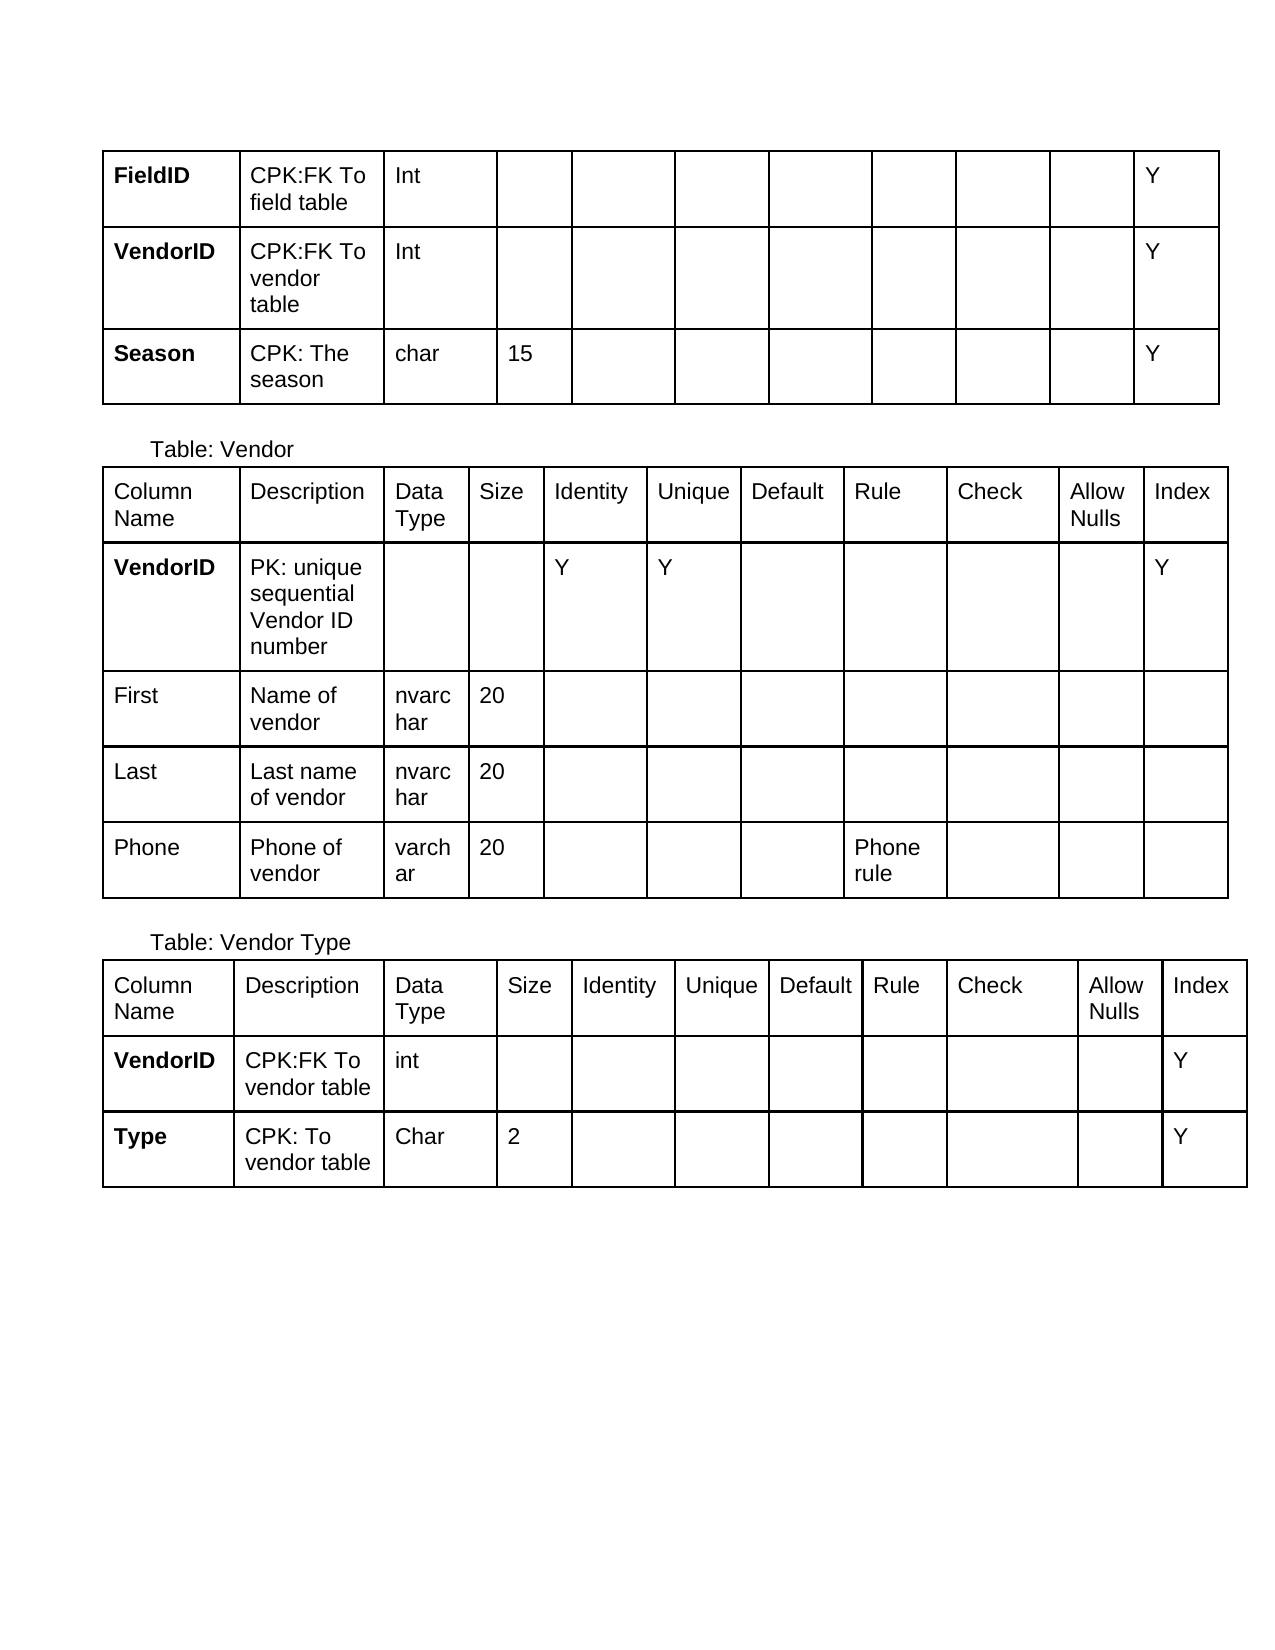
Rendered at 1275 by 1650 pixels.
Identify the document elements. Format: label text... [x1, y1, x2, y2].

table_cell Y [648, 544, 740, 670]
table_header Rule [845, 468, 946, 541]
table_cell [470, 544, 543, 670]
table_cell CPK:FK To vendor table [241, 228, 383, 328]
table_cell [545, 823, 646, 897]
table_cell [957, 152, 1049, 226]
table_cell [676, 1037, 768, 1110]
table_header Identity [573, 961, 674, 1035]
table_cell [1051, 152, 1133, 226]
table_cell [770, 1037, 861, 1110]
table_cell [573, 330, 674, 403]
table_cell VendorID [104, 1037, 233, 1110]
table_header Data Type [385, 961, 496, 1035]
table_cell [573, 1037, 674, 1110]
table_header Data Type [385, 468, 468, 541]
table_header Index [1164, 961, 1246, 1035]
table_cell [742, 823, 843, 897]
table_header Check [948, 468, 1058, 541]
table_cell 20 [470, 672, 543, 745]
table_cell [648, 823, 740, 897]
table_cell [845, 544, 946, 670]
table_cell Y [545, 544, 646, 670]
table_cell [948, 1113, 1077, 1186]
table_cell [1051, 330, 1133, 403]
table_header Size [498, 961, 571, 1035]
table_cell [948, 1037, 1077, 1110]
table_cell Y [1135, 330, 1218, 403]
table_cell [676, 152, 768, 226]
table_cell Name of vendor [241, 672, 383, 745]
table_cell [770, 1113, 861, 1186]
table_cell [873, 228, 955, 328]
table_cell [1145, 823, 1227, 897]
table_cell [1079, 1037, 1161, 1110]
table_cell [957, 330, 1049, 403]
table_cell [957, 228, 1049, 328]
table_header Default [770, 961, 861, 1035]
table_header Allow Nulls [1079, 961, 1161, 1035]
table_cell varchar [385, 823, 468, 897]
table_header Description [241, 468, 383, 541]
table_cell [498, 1037, 571, 1110]
table_cell First [104, 672, 239, 745]
table_header Check [948, 961, 1077, 1035]
table_header Rule [864, 961, 946, 1035]
table_cell [1051, 228, 1133, 328]
table_cell [845, 748, 946, 821]
table_cell [948, 544, 1058, 670]
table_cell [385, 544, 468, 670]
table_cell Y [1164, 1037, 1246, 1110]
table_cell [573, 1113, 674, 1186]
table_header Identity [545, 468, 646, 541]
table_cell [770, 152, 871, 226]
table_cell [648, 672, 740, 745]
table_cell [573, 228, 674, 328]
table_cell [742, 544, 843, 670]
table_cell [1060, 823, 1143, 897]
table_cell [1145, 748, 1227, 821]
table_cell [873, 152, 955, 226]
table_cell Char [385, 1113, 496, 1186]
table_cell Last name of vendor [241, 748, 383, 821]
table_cell 15 [498, 330, 571, 403]
table_cell [1145, 672, 1227, 745]
table_cell char [385, 330, 496, 403]
table_cell [742, 748, 843, 821]
table_cell [1060, 544, 1143, 670]
table_header Column Name [104, 468, 239, 541]
table_header Default [742, 468, 843, 541]
table_cell [948, 748, 1058, 821]
text Table: Vendor Type [150, 929, 1125, 955]
table_cell Phone [104, 823, 239, 897]
table_header Unique [676, 961, 768, 1035]
table_cell [1060, 748, 1143, 821]
table_cell Y [1135, 152, 1218, 226]
table_cell [498, 228, 571, 328]
table_cell [770, 228, 871, 328]
table_cell [545, 748, 646, 821]
table_cell FieldID [104, 152, 239, 226]
table_cell CPK:FK To field table [241, 152, 383, 226]
table_cell [948, 672, 1058, 745]
table_cell 20 [470, 748, 543, 821]
table_cell VendorID [104, 544, 239, 670]
table_cell [676, 228, 768, 328]
table_cell [676, 1113, 768, 1186]
table_cell Type [104, 1113, 233, 1186]
table_cell Phone of vendor [241, 823, 383, 897]
table_cell [498, 152, 571, 226]
table_header Allow Nulls [1060, 468, 1143, 541]
table_cell Y [1145, 544, 1227, 670]
table_cell Y [1164, 1113, 1246, 1186]
table_cell CPK: The season [241, 330, 383, 403]
table_cell Season [104, 330, 239, 403]
table_cell Phone rule [845, 823, 946, 897]
table_cell [742, 672, 843, 745]
table_cell int [385, 1037, 496, 1110]
table_cell CPK: To vendor table [235, 1113, 383, 1186]
table_cell Int [385, 152, 496, 226]
text Table: Vendor [150, 436, 1125, 462]
table_cell CPK:FK To vendor table [235, 1037, 383, 1110]
table_cell [573, 152, 674, 226]
table_cell [845, 672, 946, 745]
table_cell 20 [470, 823, 543, 897]
table_header Column Name [104, 961, 233, 1035]
table_header Unique [648, 468, 740, 541]
table_cell [873, 330, 955, 403]
table_cell Last [104, 748, 239, 821]
table_cell [864, 1113, 946, 1186]
table_cell nvarchar [385, 748, 468, 821]
table_cell [648, 748, 740, 821]
table_cell [676, 330, 768, 403]
table_cell [545, 672, 646, 745]
table_cell Y [1135, 228, 1218, 328]
table_cell [864, 1037, 946, 1110]
table_cell VendorID [104, 228, 239, 328]
table_cell [1079, 1113, 1161, 1186]
table_header Size [470, 468, 543, 541]
table_cell Int [385, 228, 496, 328]
table_cell [1060, 672, 1143, 745]
table_cell [770, 330, 871, 403]
table_cell 2 [498, 1113, 571, 1186]
table_header Description [235, 961, 383, 1035]
table_cell PK: unique sequential Vendor ID number [241, 544, 383, 670]
table_cell nvarchar [385, 672, 468, 745]
table_cell [948, 823, 1058, 897]
table_header Index [1145, 468, 1227, 541]
